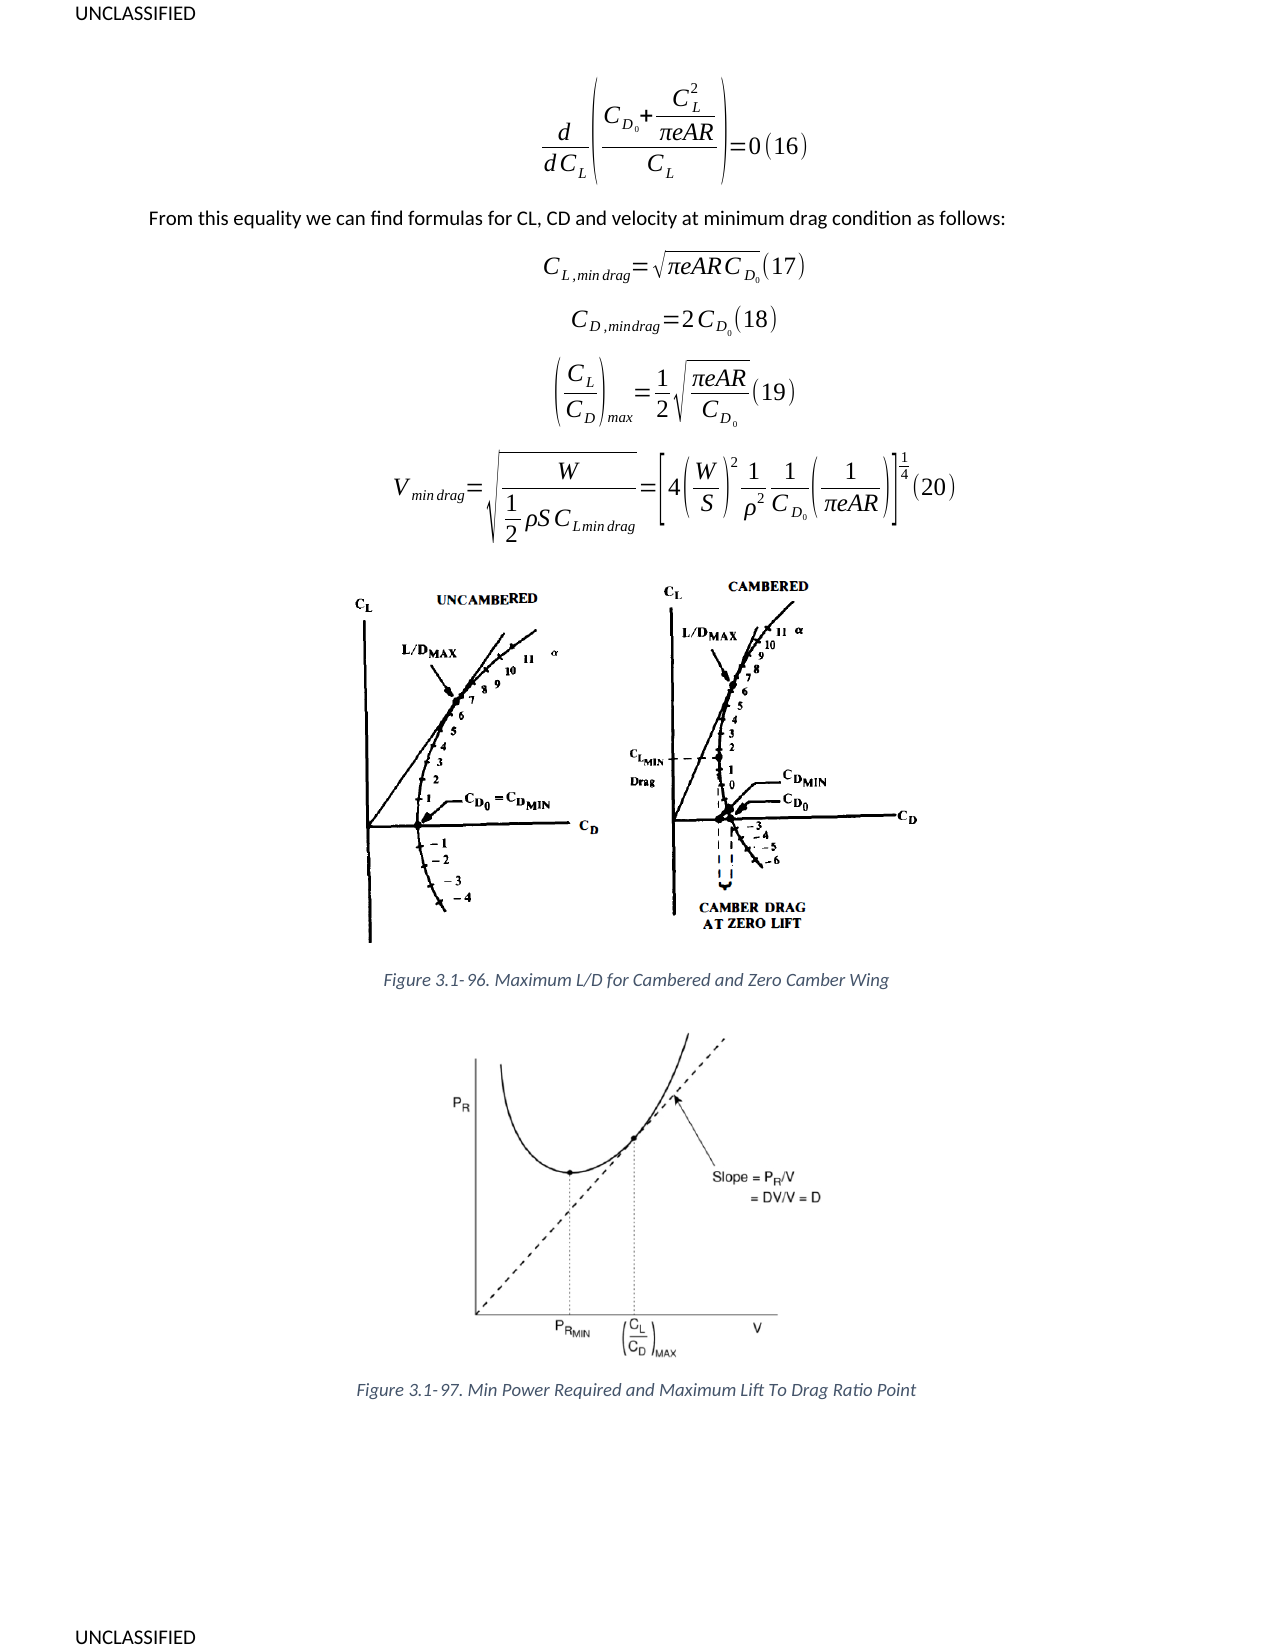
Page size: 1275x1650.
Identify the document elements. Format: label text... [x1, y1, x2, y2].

text Figure 3.1-96. Maximum L/D for Cambered and Zero Camber Wing [75, 968, 1200, 991]
text From this equality we can find formulas for CL, CD and velocity at minimum drag condition as follows: [149, 205, 1200, 231]
picture [443, 1012, 832, 1359]
text Figure 3.1-97. Min Power Required and Maximum Lift To Drag Ratio Point [75, 1378, 1200, 1401]
picture [345, 567, 930, 950]
